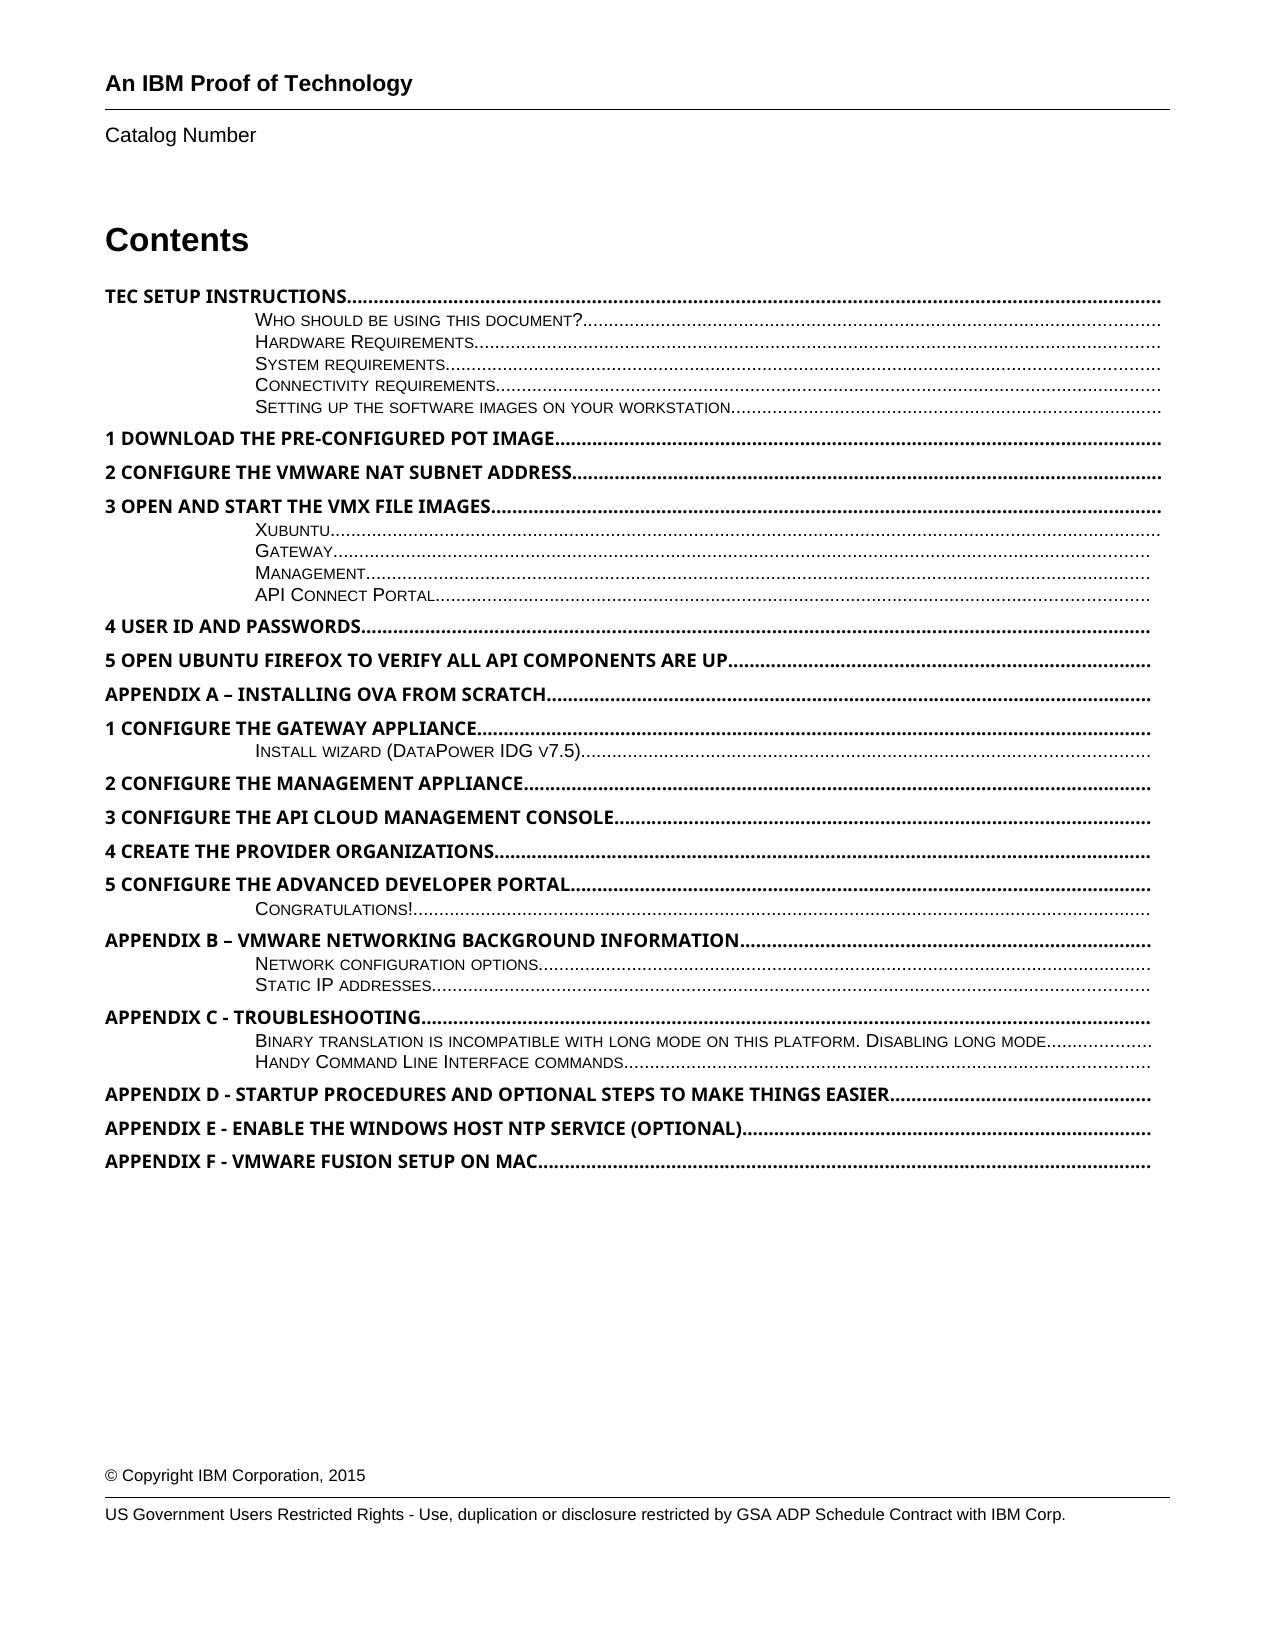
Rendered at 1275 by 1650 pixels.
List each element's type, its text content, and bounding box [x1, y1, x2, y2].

text Network configuration options 48 [255, 953, 1117, 974]
text Appendix B – VMware networking background information 48 [105, 927, 1136, 953]
text Static IP addresses 48 [255, 974, 1117, 996]
text Appendix F - VMWare Fusion setup on Mac 54 [105, 1149, 1136, 1174]
text Xubuntu 9 [330, 519, 1117, 540]
subtitle Contents [105, 220, 1170, 259]
text 1 Download the Pre-configured PoT image 6 [105, 425, 1136, 451]
text Install wizard (DataPower IDG v7.5) 18 [255, 740, 1117, 762]
text API Connect Portal 12 [255, 583, 1117, 605]
text Who should be using this document? 3 [255, 309, 1117, 331]
text 3 Configure the API Cloud Management Console 24 [105, 804, 1136, 829]
text Appendix A – Installing OVA from scratch 17 [105, 681, 1136, 706]
text 5 Open Ubuntu Firefox to verify all API components are up 16 [105, 647, 1136, 673]
text 4 User ID and Passwords 15 [105, 613, 1136, 639]
text Connectivity requirements 4 [255, 374, 1117, 396]
text 3 Open and start the vmx file images 9 [105, 493, 1136, 519]
text TEC Setup instructions 3 [105, 284, 1136, 309]
text Hardware Requirements 3 [255, 331, 1117, 352]
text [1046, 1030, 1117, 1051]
text Gateway 10 [333, 540, 1117, 562]
text Appendix C - Troubleshooting 49 [105, 1004, 1136, 1030]
text Handy Command Line Interface commands 49 [255, 1051, 1117, 1073]
text 5 Configure the Advanced Developer Portal 37 [105, 872, 1136, 897]
text Appendix D - Startup procedures and optional steps to make things easier 50 [105, 1081, 1136, 1107]
text 1 Configure the Gateway appliance 18 [105, 715, 1136, 740]
text 2 Configure the Management appliance 22 [105, 770, 1136, 796]
text System requirements 3 [255, 352, 1117, 374]
text Management 11 [366, 562, 1117, 583]
text 4 Create the Provider Organizations 33 [105, 838, 1136, 863]
text Congratulations! 47 [255, 897, 1117, 919]
text 2 Configure the VMWare NAT subnet address 7 [105, 459, 1136, 485]
text Appendix E - Enable the Windows host NTP service (optional) 52 [105, 1115, 1136, 1141]
text Setting up the software images on your workstation 5 [255, 396, 1117, 417]
